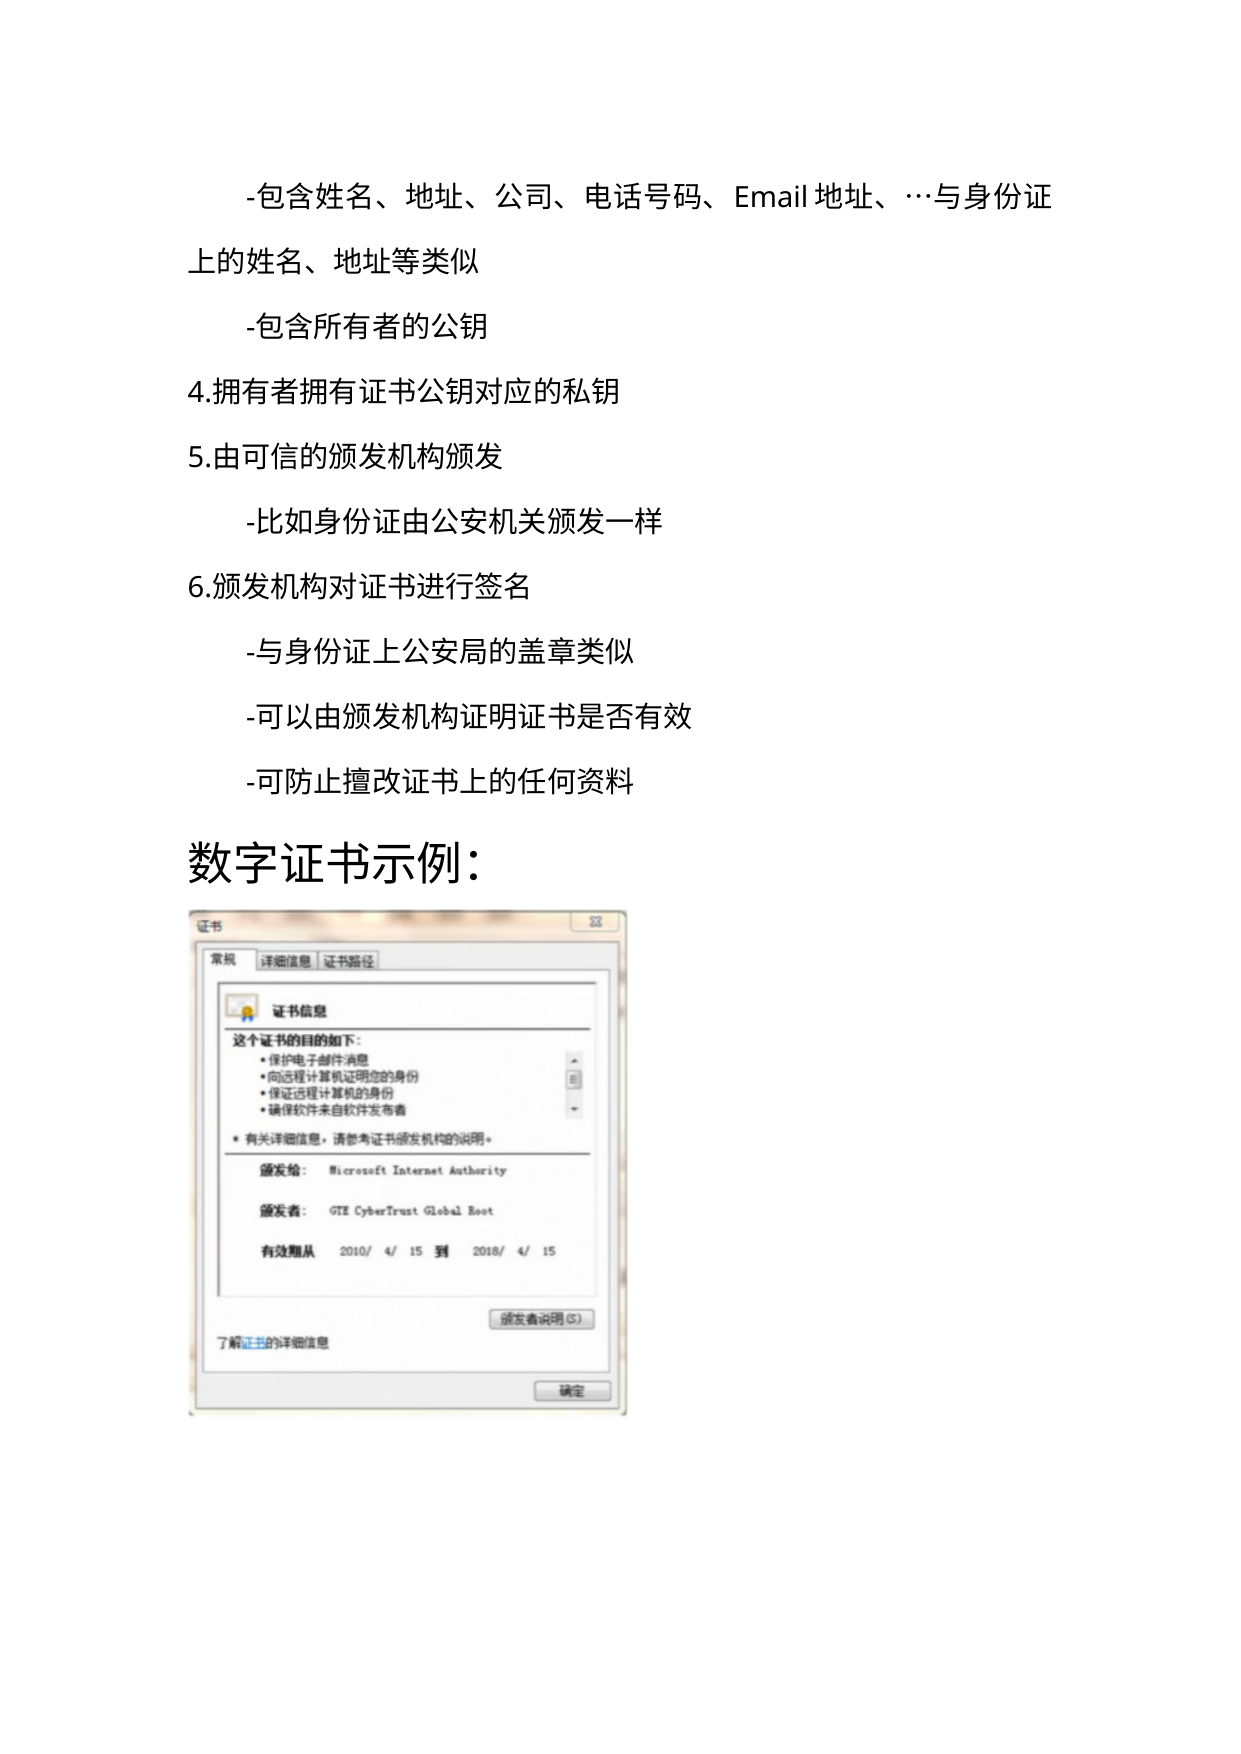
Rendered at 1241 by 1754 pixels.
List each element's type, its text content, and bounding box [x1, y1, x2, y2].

text -包含所有者的公钥 [187, 292, 1053, 357]
text -与身份证上公安局的盖章类似 [187, 617, 1053, 682]
text -包含姓名、地址、公司、电话号码、Email地址、…与身份证上的姓名、地址等类似 [187, 162, 1053, 292]
text 数字证书示例： [187, 812, 1053, 909]
text -可防止擅改证书上的任何资料 [187, 747, 1053, 812]
picture [187, 909, 628, 1419]
text -比如身份证由公安机关颁发一样 [187, 487, 1053, 552]
text 4.拥有者拥有证书公钥对应的私钥 [187, 357, 1053, 422]
text 5.由可信的颁发机构颁发 [187, 422, 1053, 487]
text -可以由颁发机构证明证书是否有效 [187, 682, 1053, 747]
text 6.颁发机构对证书进行签名 [187, 552, 1053, 617]
